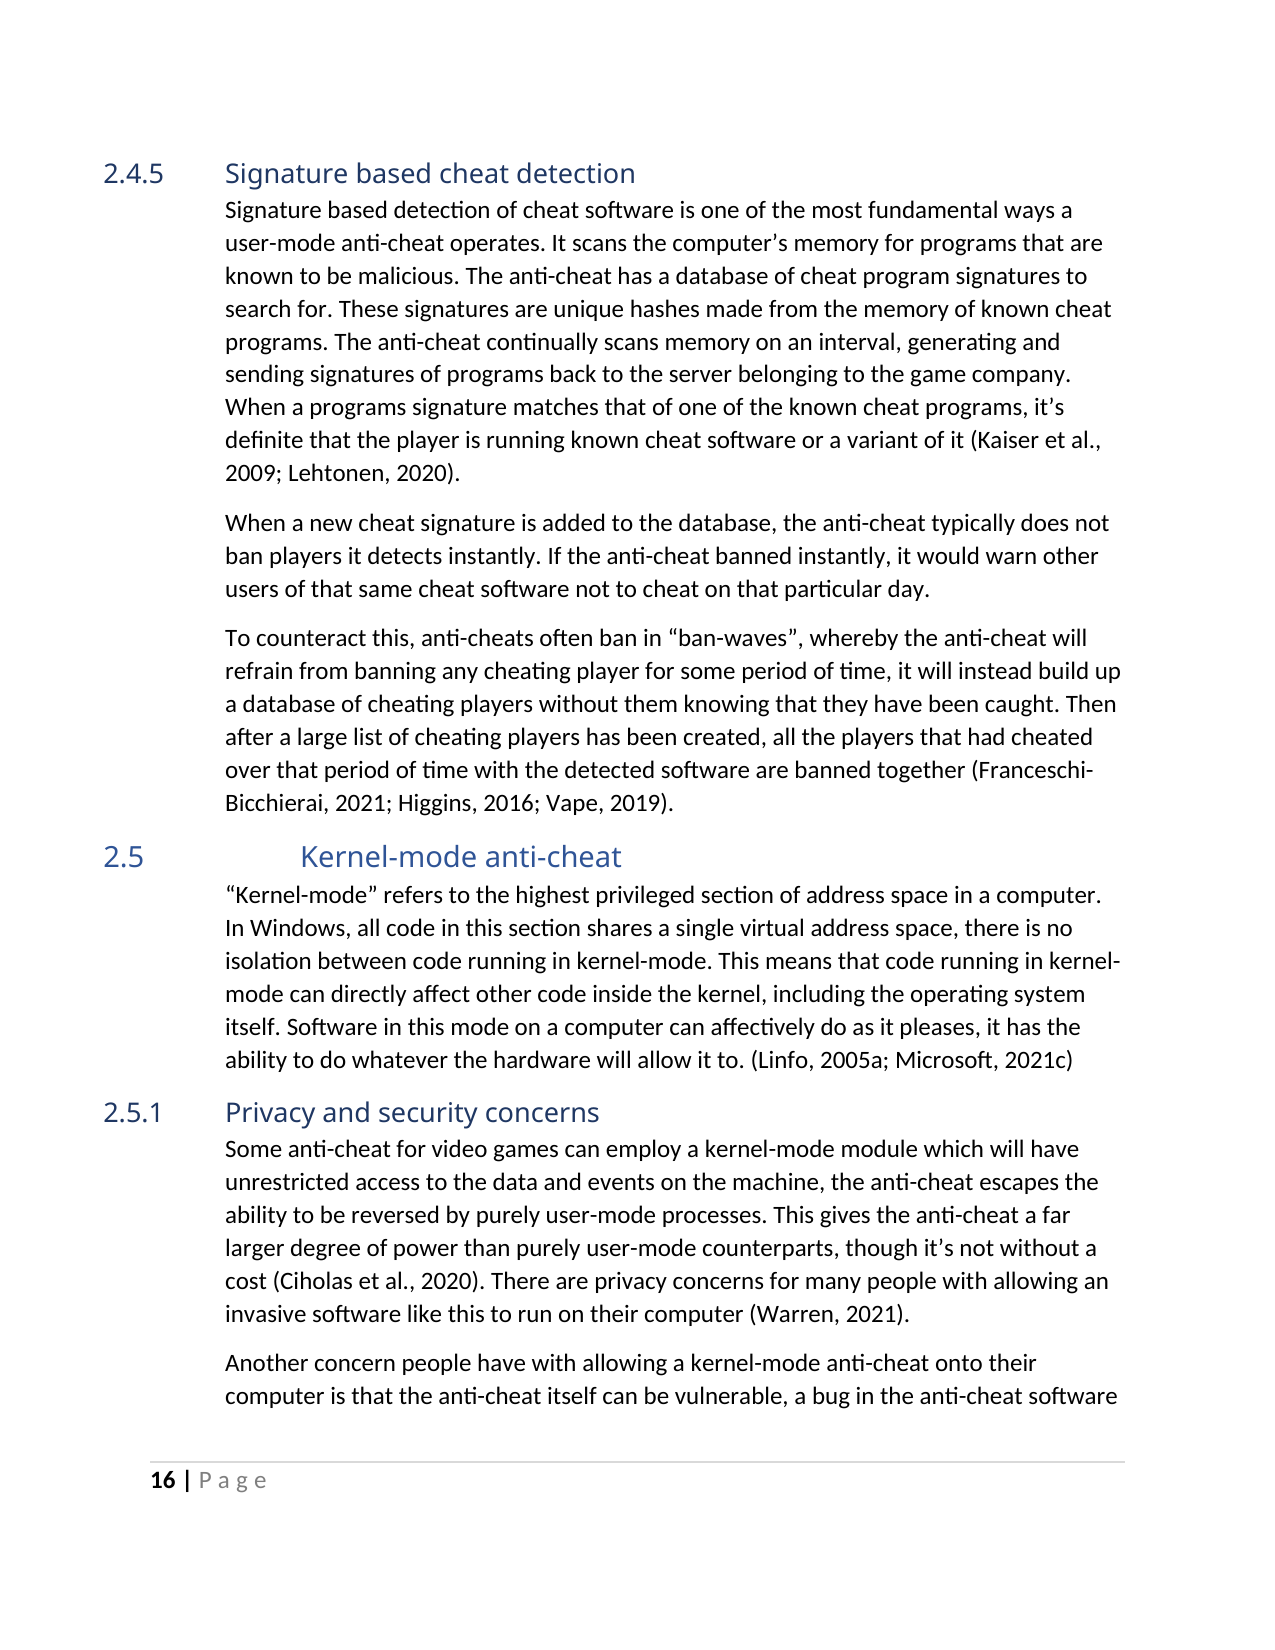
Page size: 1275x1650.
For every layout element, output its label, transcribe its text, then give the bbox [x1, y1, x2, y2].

subtitle 2.5 Kernel-mode anti-cheat [103, 836, 1125, 876]
text Signature based detection of cheat software is one of the most fundamental ways a user-mode anti-cheat operates. It scans the computer’s memory for programs that are known to be malicious. The anti-cheat has a database of cheat program signatures to search for. These signatures are unique hashes made from the memory of known cheat programs. The anti-cheat continually scans memory on an interval, generating and sending signatures of programs back to the server belonging to the game company. When a programs signature matches that of one of the known cheat programs, it’s definite that the player is running known cheat software or a variant of it (Kaiser et al., 2009; Lehtonen, 2020). [225, 194, 1125, 488]
subtitle 2.4.5 Signature based cheat detection [103, 154, 1125, 191]
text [225, 1347, 1125, 1411]
text “Kernel-mode” refers to the highest privileged section of address space in a computer. In Windows, all code in this section shares a single virtual address space, there is no isolation between code running in kernel-mode. This means that code running in kernel-mode can directly affect other code inside the kernel, including the operating system itself. Software in this mode on a computer can affectively do as it pleases, it has the ability to do whatever the hardware will allow it to. (Linfo, 2005a; Microsoft, 2021c) [225, 879, 1125, 1074]
subtitle 2.5.1 Privacy and security concerns [103, 1093, 1125, 1130]
text When a new cheat signature is added to the database, the anti-cheat typically does not ban players it detects instantly. If the anti-cheat banned instantly, it would warn other users of that same cheat software not to cheat on that particular day. [225, 507, 1125, 603]
text To counteract this, anti-cheats often ban in “ban-waves”, whereby the anti-cheat will refrain from banning any cheating player for some period of time, it will instead build up a database of cheating players without them knowing that they have been caught. Then after a large list of cheating players has been created, all the players that had cheated over that period of time with the detected software are banned together (Franceschi-Bicchierai, 2021; Higgins, 2016; Vape, 2019). [225, 622, 1125, 817]
text Some anti-cheat for video games can employ a kernel-mode module which will have unrestricted access to the data and events on the machine, the anti-cheat escapes the ability to be reversed by purely user-mode processes. This gives the anti-cheat a far larger degree of power than purely user-mode counterparts, though it’s not without a cost (Ciholas et al., 2020). There are privacy concerns for many people with allowing an invasive software like this to run on their computer (Warren, 2021). [225, 1133, 1125, 1328]
